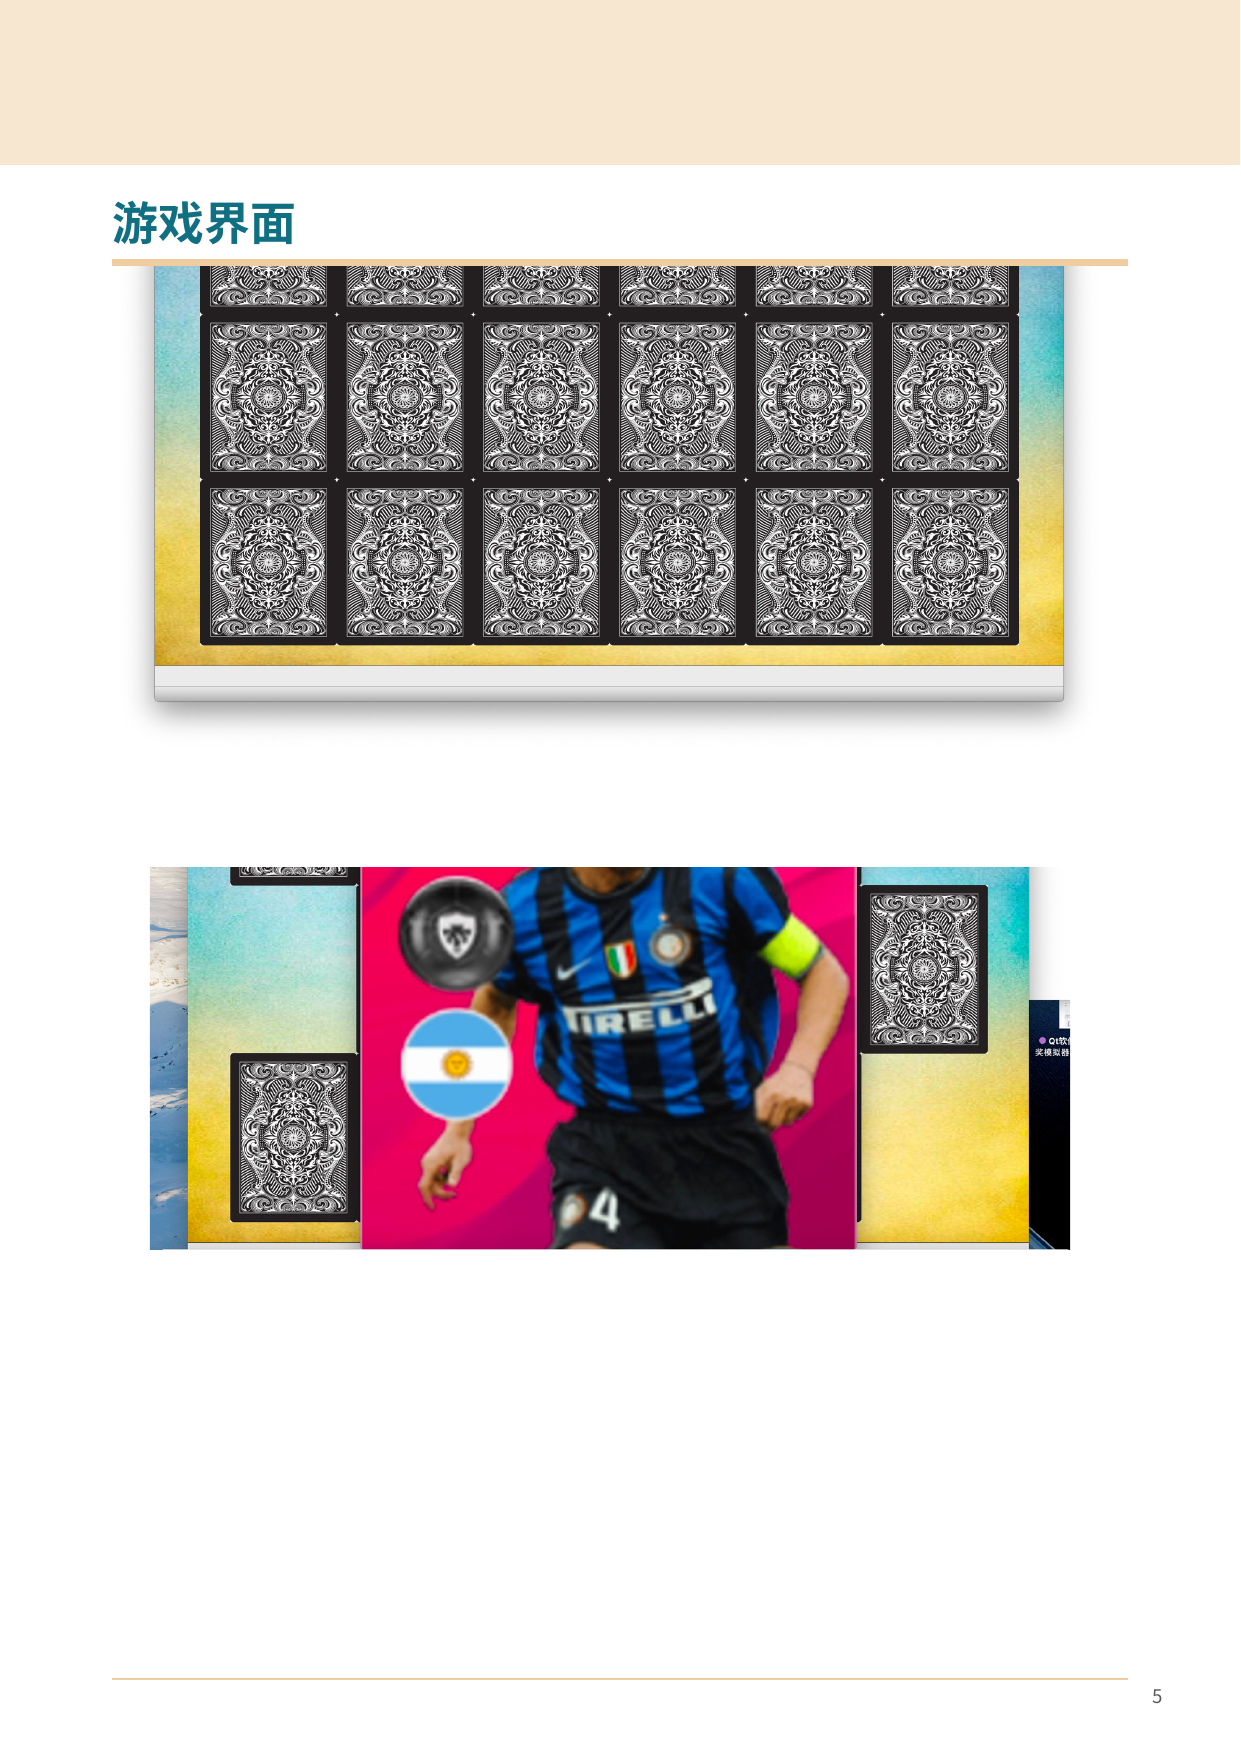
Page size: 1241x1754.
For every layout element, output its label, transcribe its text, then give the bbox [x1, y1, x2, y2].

picture [149, 867, 1071, 1250]
subtitle 游戏界面 [112, 195, 1128, 259]
picture [112, 266, 1106, 752]
